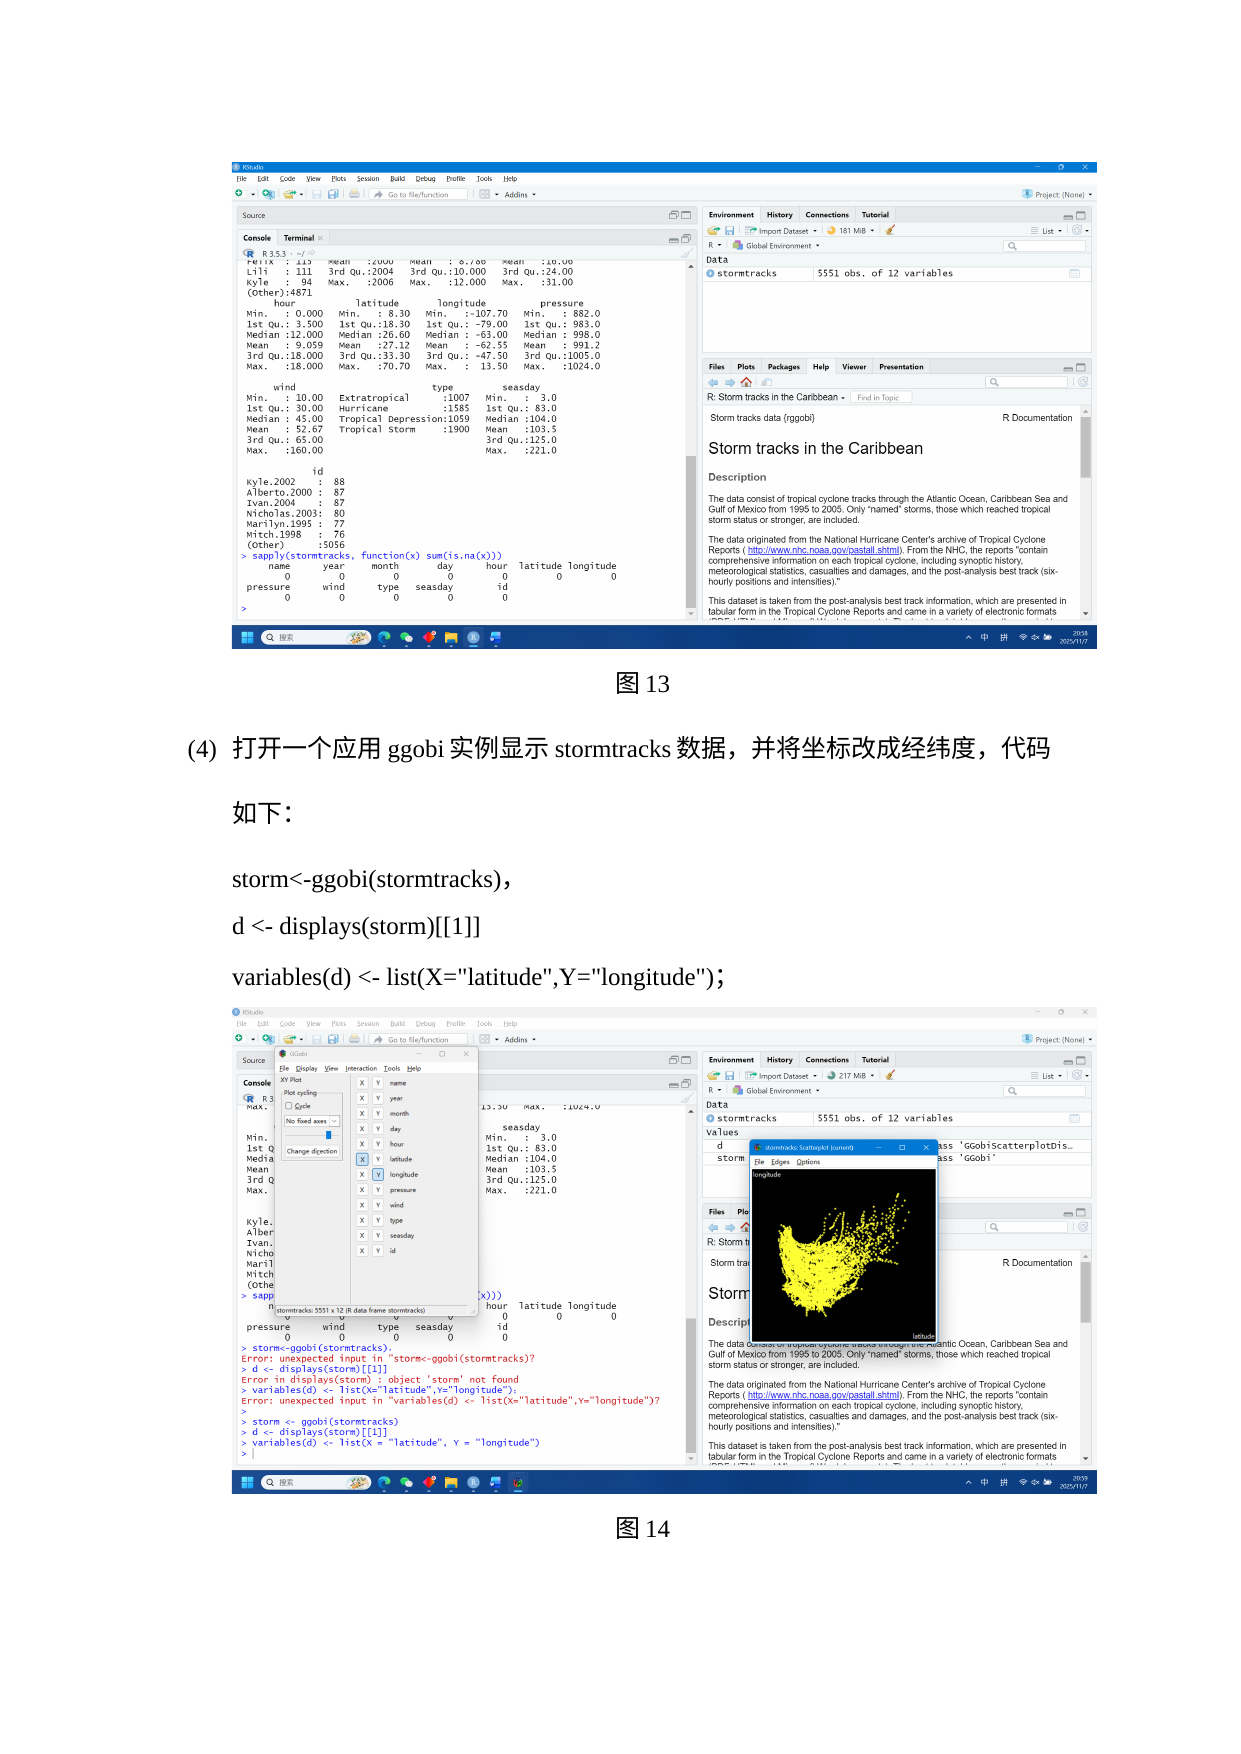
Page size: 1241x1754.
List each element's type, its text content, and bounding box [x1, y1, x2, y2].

list 打开一个应用ggobi实例显示stormtracks数据，并将坐标改成经纬度，代码如下： storm<-ggobi(stormtracks)， d <- displays(storm)[[1]] variables(d) <- list(X="latitude",Y="longitude")； [187, 714, 1053, 1007]
picture [231, 1007, 1097, 1494]
picture [231, 162, 1097, 649]
list 图13 [232, 649, 1053, 714]
list 图14 [232, 1494, 1053, 1559]
